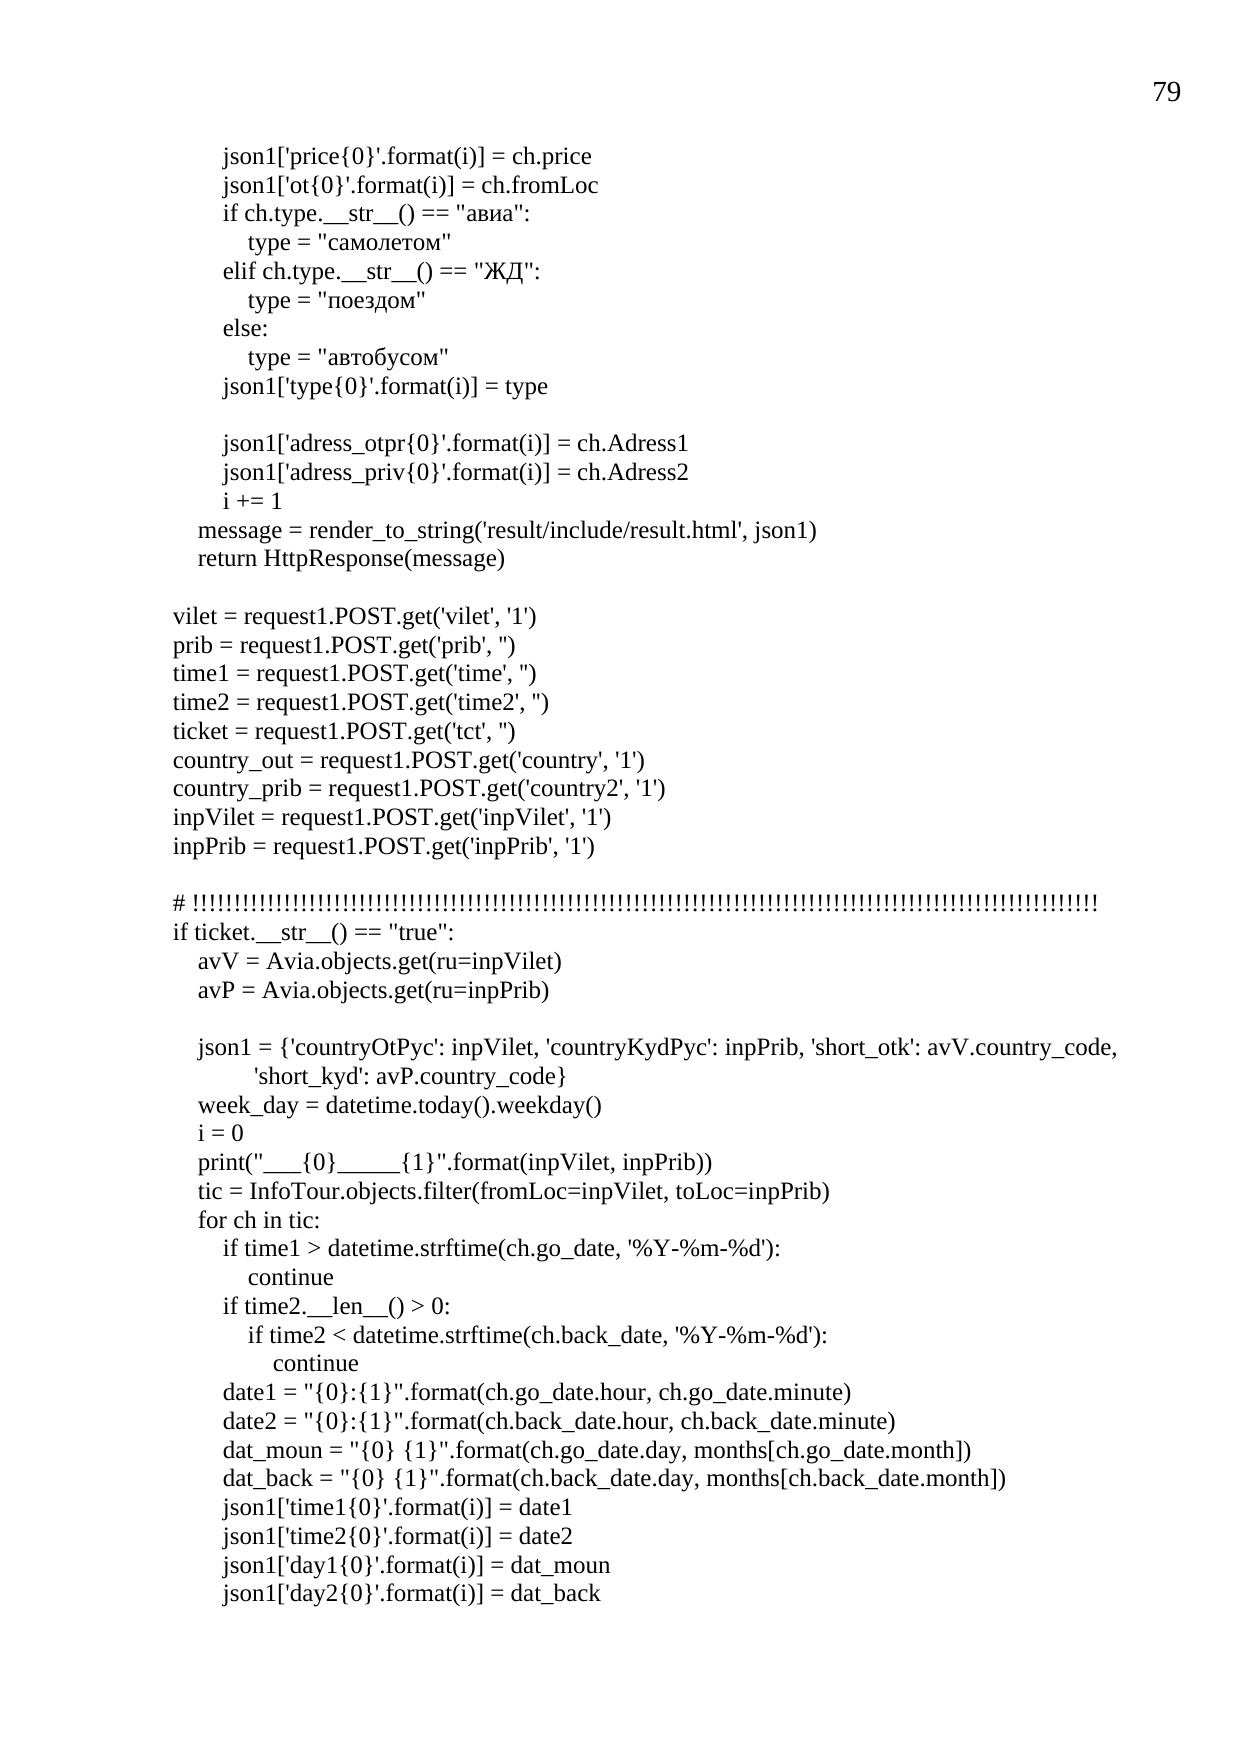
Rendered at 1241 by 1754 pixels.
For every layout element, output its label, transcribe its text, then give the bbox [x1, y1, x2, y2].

text prib = request1.POST.get('prib', '') [148, 630, 1181, 658]
text json1['time1{0}'.format(i)] = date1 [148, 1492, 1181, 1521]
text json1['time2{0}'.format(i)] = date2 [148, 1521, 1181, 1550]
text tic = InfoTour.objects.filter(fromLoc=inpVilet, toLoc=inpPrib) [148, 1176, 1181, 1205]
text dat_back = "{0} {1}".format(ch.back_date.day, months[ch.back_date.month]) [148, 1463, 1181, 1492]
text type = "самолетом" [148, 227, 1181, 256]
text avV = Avia.objects.get(ru=inpVilet) [148, 946, 1181, 975]
text if time1 > datetime.strftime(ch.go_date, '%Y-%m-%d'): [148, 1233, 1181, 1262]
text if ch.type.__str__() == "авиа": [148, 198, 1181, 227]
text json1['adress_priv{0}'.format(i)] = ch.Adress2 [148, 457, 1181, 486]
text i += 1 [148, 486, 1181, 515]
text ticket = request1.POST.get('tct', '') [148, 716, 1181, 745]
text country_out = request1.POST.get('country', '1') [148, 745, 1181, 773]
text if ticket.__str__() == "true": [148, 917, 1181, 946]
text print("___{0}_____{1}".format(inpVilet, inpPrib)) [148, 1147, 1181, 1176]
text type = "поездом" [148, 285, 1181, 313]
text if time2 < datetime.strftime(ch.back_date, '%Y-%m-%d'): [148, 1320, 1181, 1348]
text # !!!!!!!!!!!!!!!!!!!!!!!!!!!!!!!!!!!!!!!!!!!!!!!!!!!!!!!!!!!!!!!!!!!!!!!!!!!!!!!!!!!!!!!!!!!!!!!!!!!!!!!!!!!!! [148, 888, 1181, 917]
text time2 = request1.POST.get('time2', '') [148, 687, 1181, 716]
text type = "автобусом" [148, 342, 1181, 371]
text time1 = request1.POST.get('time', '') [148, 658, 1181, 687]
text date2 = "{0}:{1}".format(ch.back_date.hour, ch.back_date.minute) [148, 1406, 1181, 1435]
text for ch in tic: [148, 1205, 1181, 1233]
text country_prib = request1.POST.get('country2', '1') [148, 773, 1181, 802]
text week_day = datetime.today().weekday() [148, 1090, 1181, 1118]
text i = 0 [148, 1118, 1181, 1147]
text avP = Avia.objects.get(ru=inpPrib) [148, 975, 1181, 1003]
text elif ch.type.__str__() == "ЖД": [148, 256, 1181, 285]
text message = render_to_string('result/include/result.html', json1) [148, 515, 1181, 543]
text json1['day2{0}'.format(i)] = dat_back [148, 1578, 1181, 1607]
text return HttpResponse(message) [148, 543, 1181, 572]
text json1['ot{0}'.format(i)] = ch.fromLoc [148, 170, 1181, 198]
text if time2.__len__() > 0: [148, 1291, 1181, 1320]
text dat_moun = "{0} {1}".format(ch.go_date.day, months[ch.go_date.month]) [148, 1435, 1181, 1463]
text 'short_kyd': avP.country_code} [148, 1061, 1181, 1090]
text else: [148, 313, 1181, 342]
text vilet = request1.POST.get('vilet', '1') [148, 601, 1181, 630]
text json1['price{0}'.format(i)] = ch.price [148, 141, 1181, 170]
text json1['type{0}'.format(i)] = type [148, 371, 1181, 400]
text inpVilet = request1.POST.get('inpVilet', '1') [148, 802, 1181, 831]
text inpPrib = request1.POST.get('inpPrib', '1') [148, 831, 1181, 860]
text json1['adress_otpr{0}'.format(i)] = ch.Adress1 [148, 428, 1181, 457]
text date1 = "{0}:{1}".format(ch.go_date.hour, ch.go_date.minute) [148, 1377, 1181, 1406]
text json1 = {'countryOtPyc': inpVilet, 'countryKydPyc': inpPrib, 'short_otk': avV.country_code, [148, 1032, 1181, 1061]
text continue [148, 1348, 1181, 1377]
text continue [148, 1262, 1181, 1291]
text json1['day1{0}'.format(i)] = dat_moun [148, 1550, 1181, 1578]
